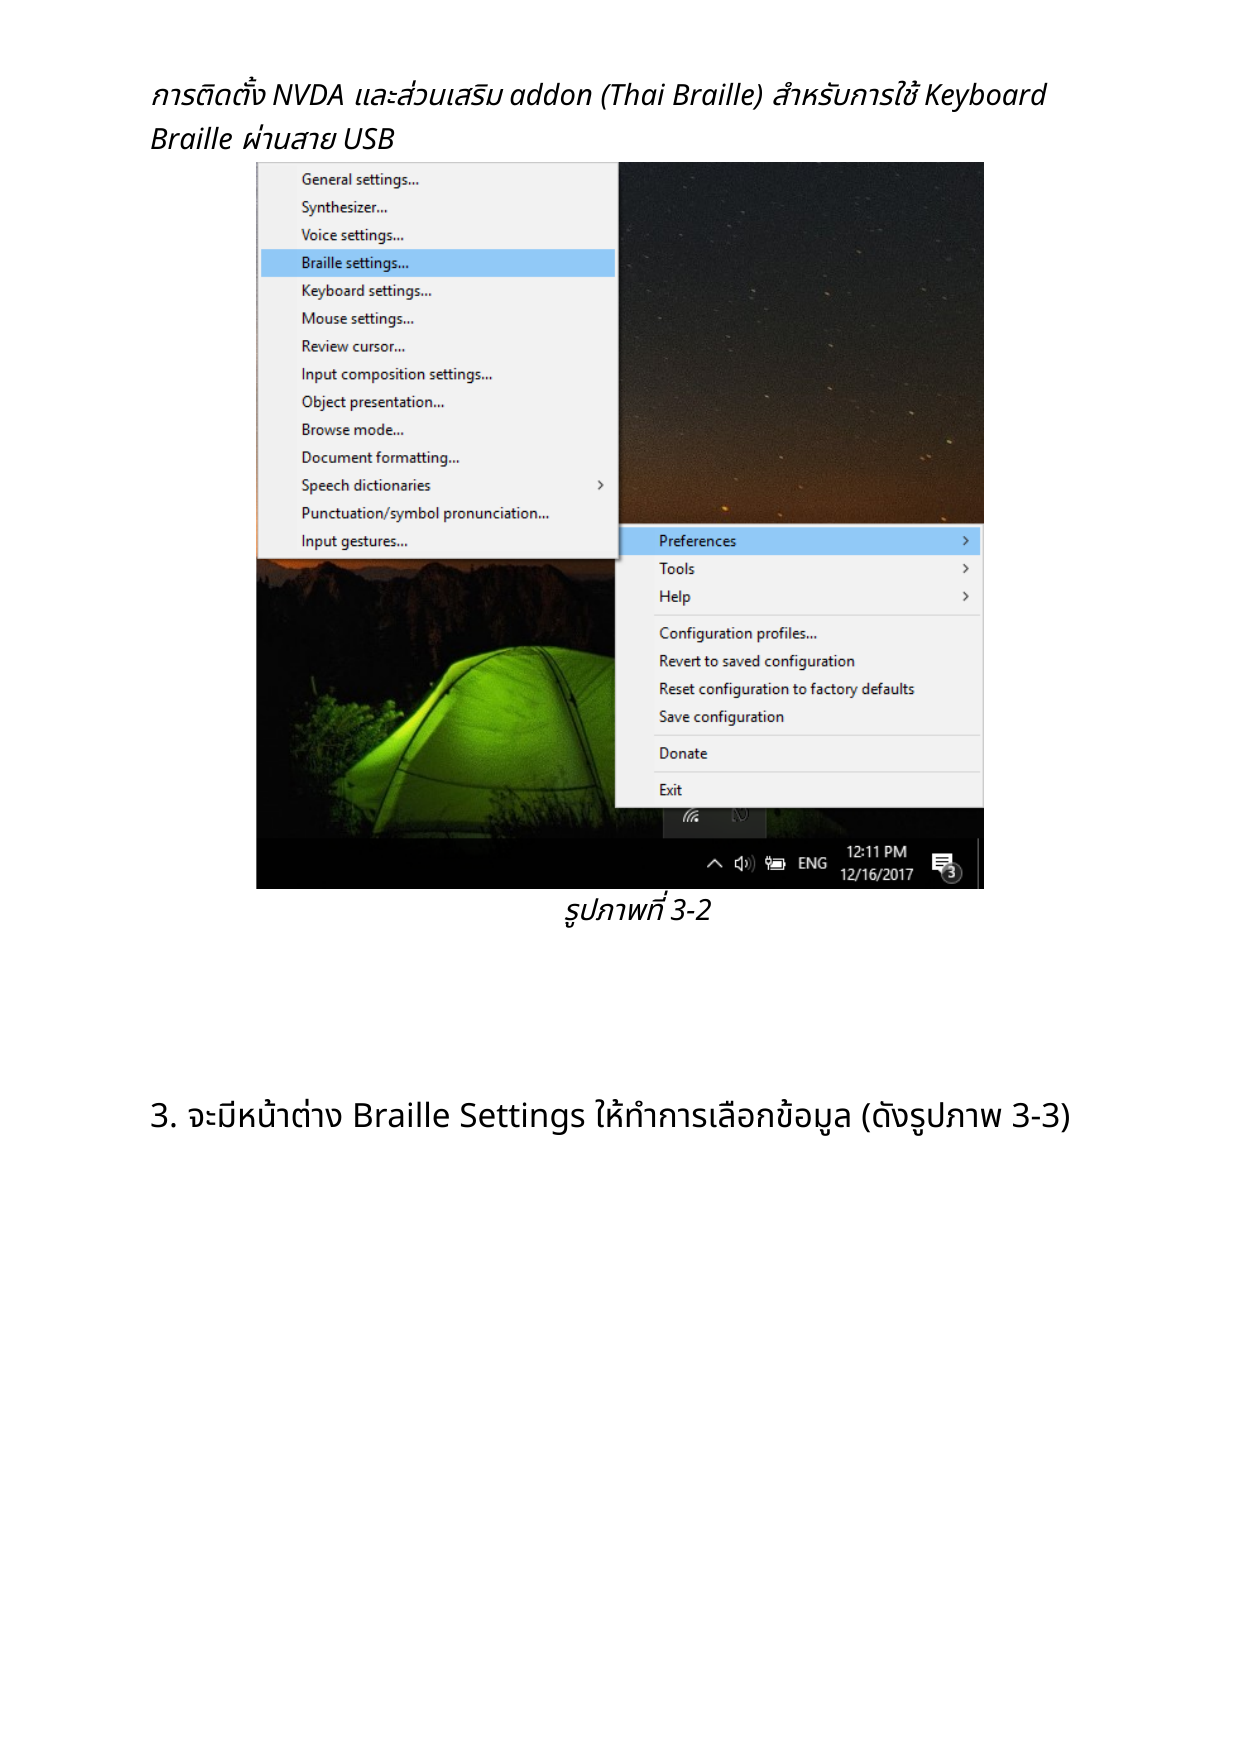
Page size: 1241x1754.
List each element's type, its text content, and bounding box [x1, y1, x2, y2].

list จะมีหน้าต่าง Braille Settings ให้ทำการเลือกข้อมูล (ดังรูปภาพ 3-3) [150, 1092, 1090, 1142]
picture [256, 162, 984, 889]
list รูปภาพที่ 3-2 [187, 889, 1090, 933]
